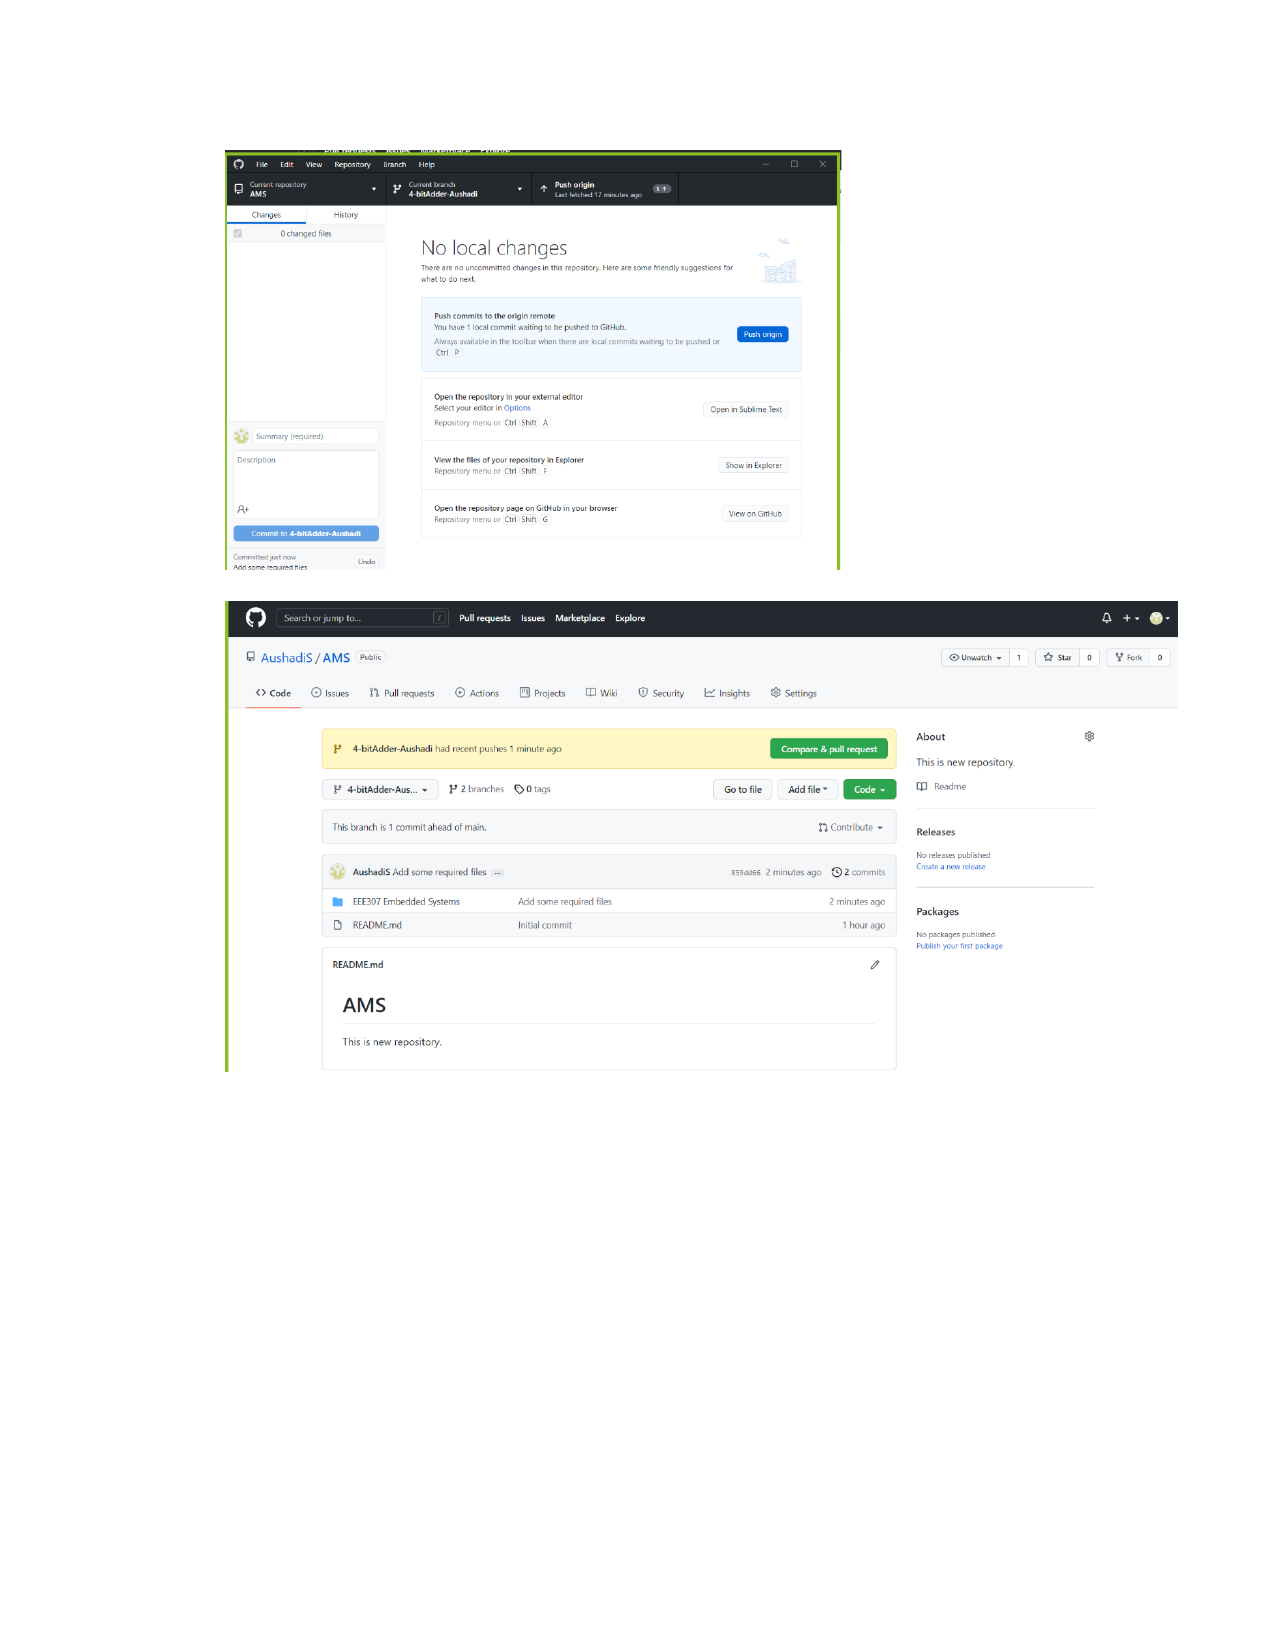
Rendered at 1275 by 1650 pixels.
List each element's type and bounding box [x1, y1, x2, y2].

picture [225, 601, 1178, 1072]
picture [225, 150, 842, 570]
